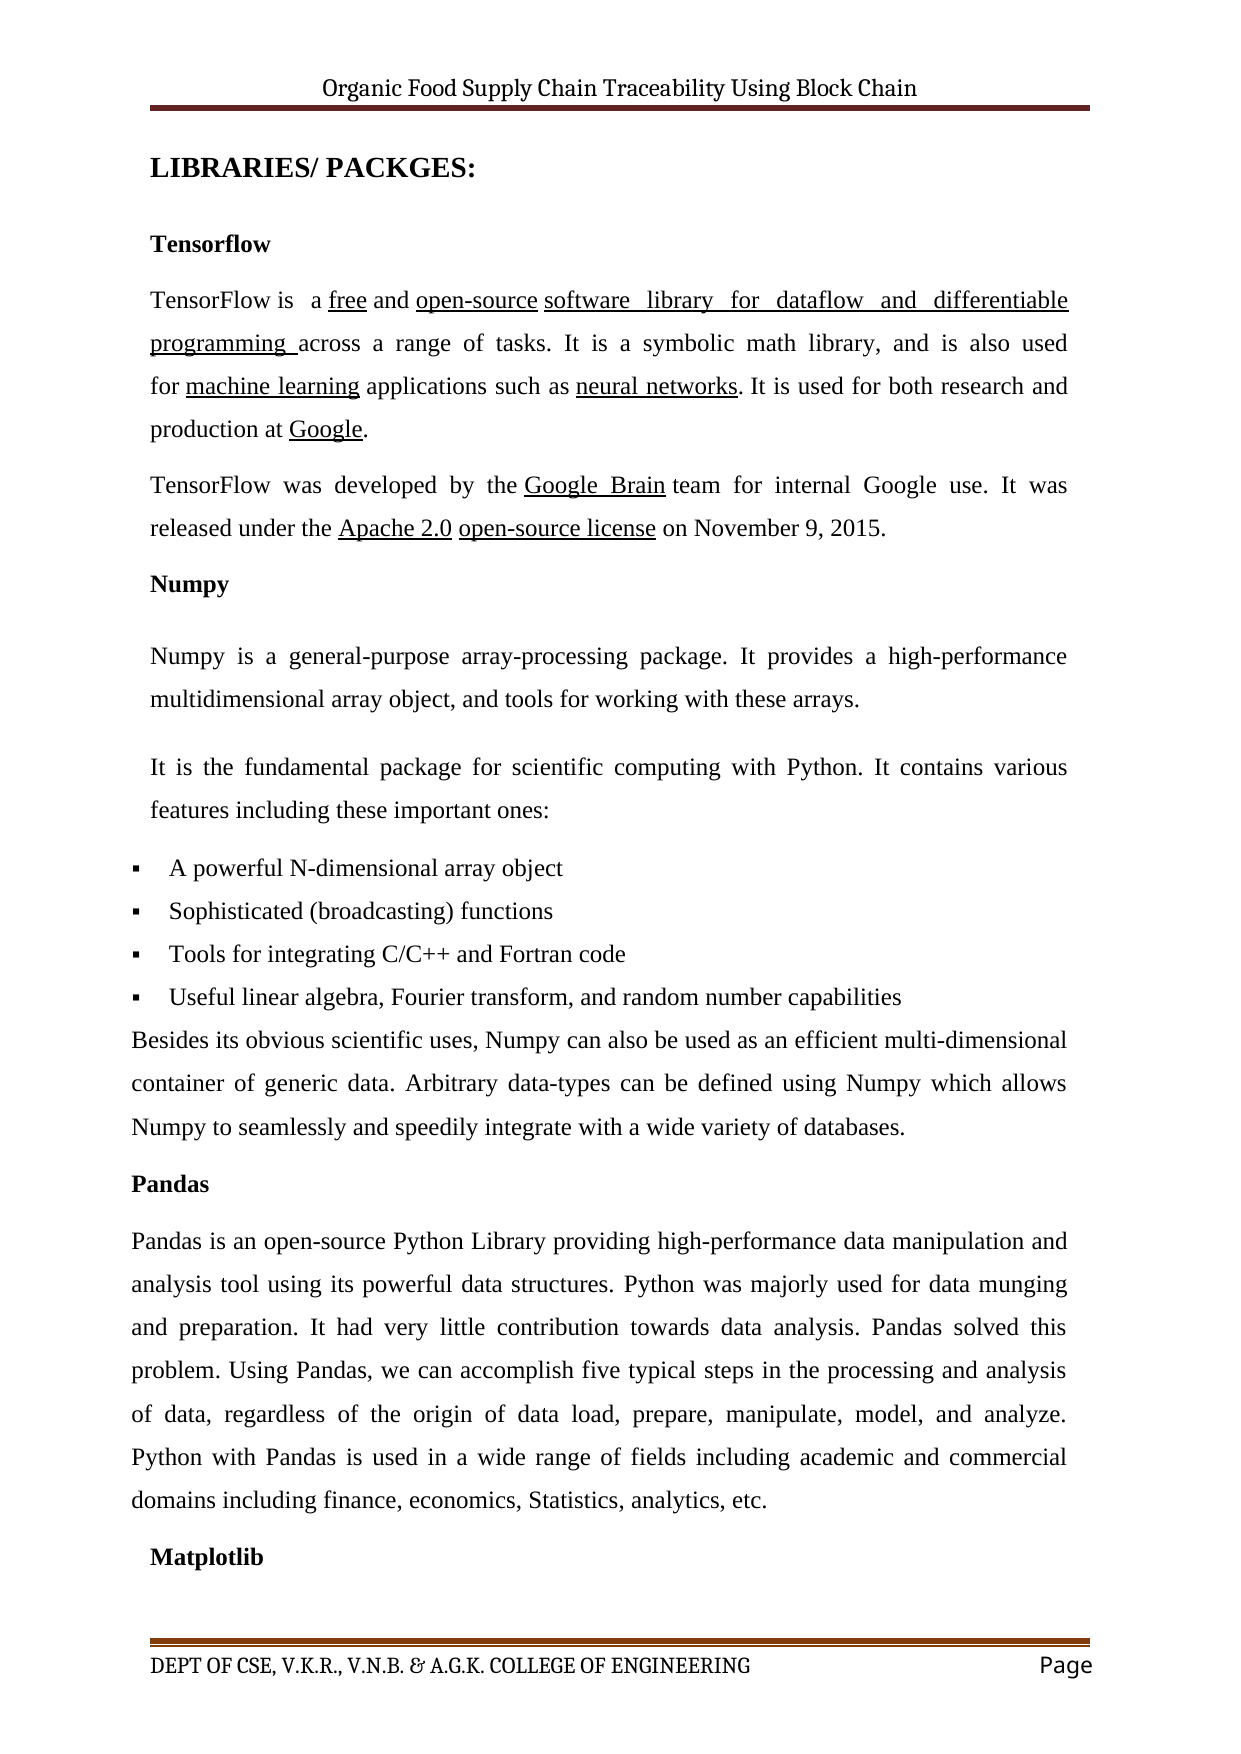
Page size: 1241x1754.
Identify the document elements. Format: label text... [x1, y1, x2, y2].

text Besides its obvious scientific uses, Numpy can also be used as an efficient multi-dimensional container of generic data. Arbitrary data-types can be defined using Numpy which allows Numpy to seamlessly and speedily integrate with a wide variety of databases. [131, 1025, 1068, 1140]
text LIBRARIES/ PACKGES: [150, 150, 1068, 183]
text Matplotlib [150, 1542, 1068, 1571]
text It is the fundamental package for scientific computing with Python. It contains various features including these important ones: [150, 752, 1068, 824]
list A powerful N-dimensional array object [131, 853, 1068, 882]
list Useful linear algebra, Fourier transform, and random number capabilities [131, 982, 1068, 1011]
text Numpy is a general-purpose array-processing package. It provides a high-performance multidimensional array object, and tools for working with these arrays. [150, 641, 1068, 713]
text Pandas is an open-source Python Library providing high-performance data manipulation and analysis tool using its powerful data structures. Python was majorly used for data munging and preparation. It had very little contribution towards data analysis. Pandas solved this problem. Using Pandas, we can accomplish five typical steps in the processing and analysis of data, regardless of the origin of data load, prepare, manipulate, model, and analyze. Python with Pandas is used in a wide range of fields including academic and commercial domains including finance, economics, Statistics, analytics, etc. [131, 1255, 1068, 1514]
list Tools for integrating C/C++ and Fortran code [131, 939, 1068, 968]
text Tensorflow [150, 229, 1068, 258]
text Numpy [150, 569, 1068, 598]
text TensorFlow is a free and open-source software library for dataflow and differentiable programming across a range of tasks. It is a symbolic math library, and is also used for machine learning applications such as neural networks. It is used for both research and production at Google.‍ [150, 285, 1068, 443]
list Sophisticated (broadcasting) functions [131, 896, 1068, 925]
text TensorFlow was developed by the Google Brain team for internal Google use. It was released under the Apache 2.0 open-source license on November 9, 2015. [150, 470, 1068, 542]
text Pandas [131, 1169, 1068, 1198]
